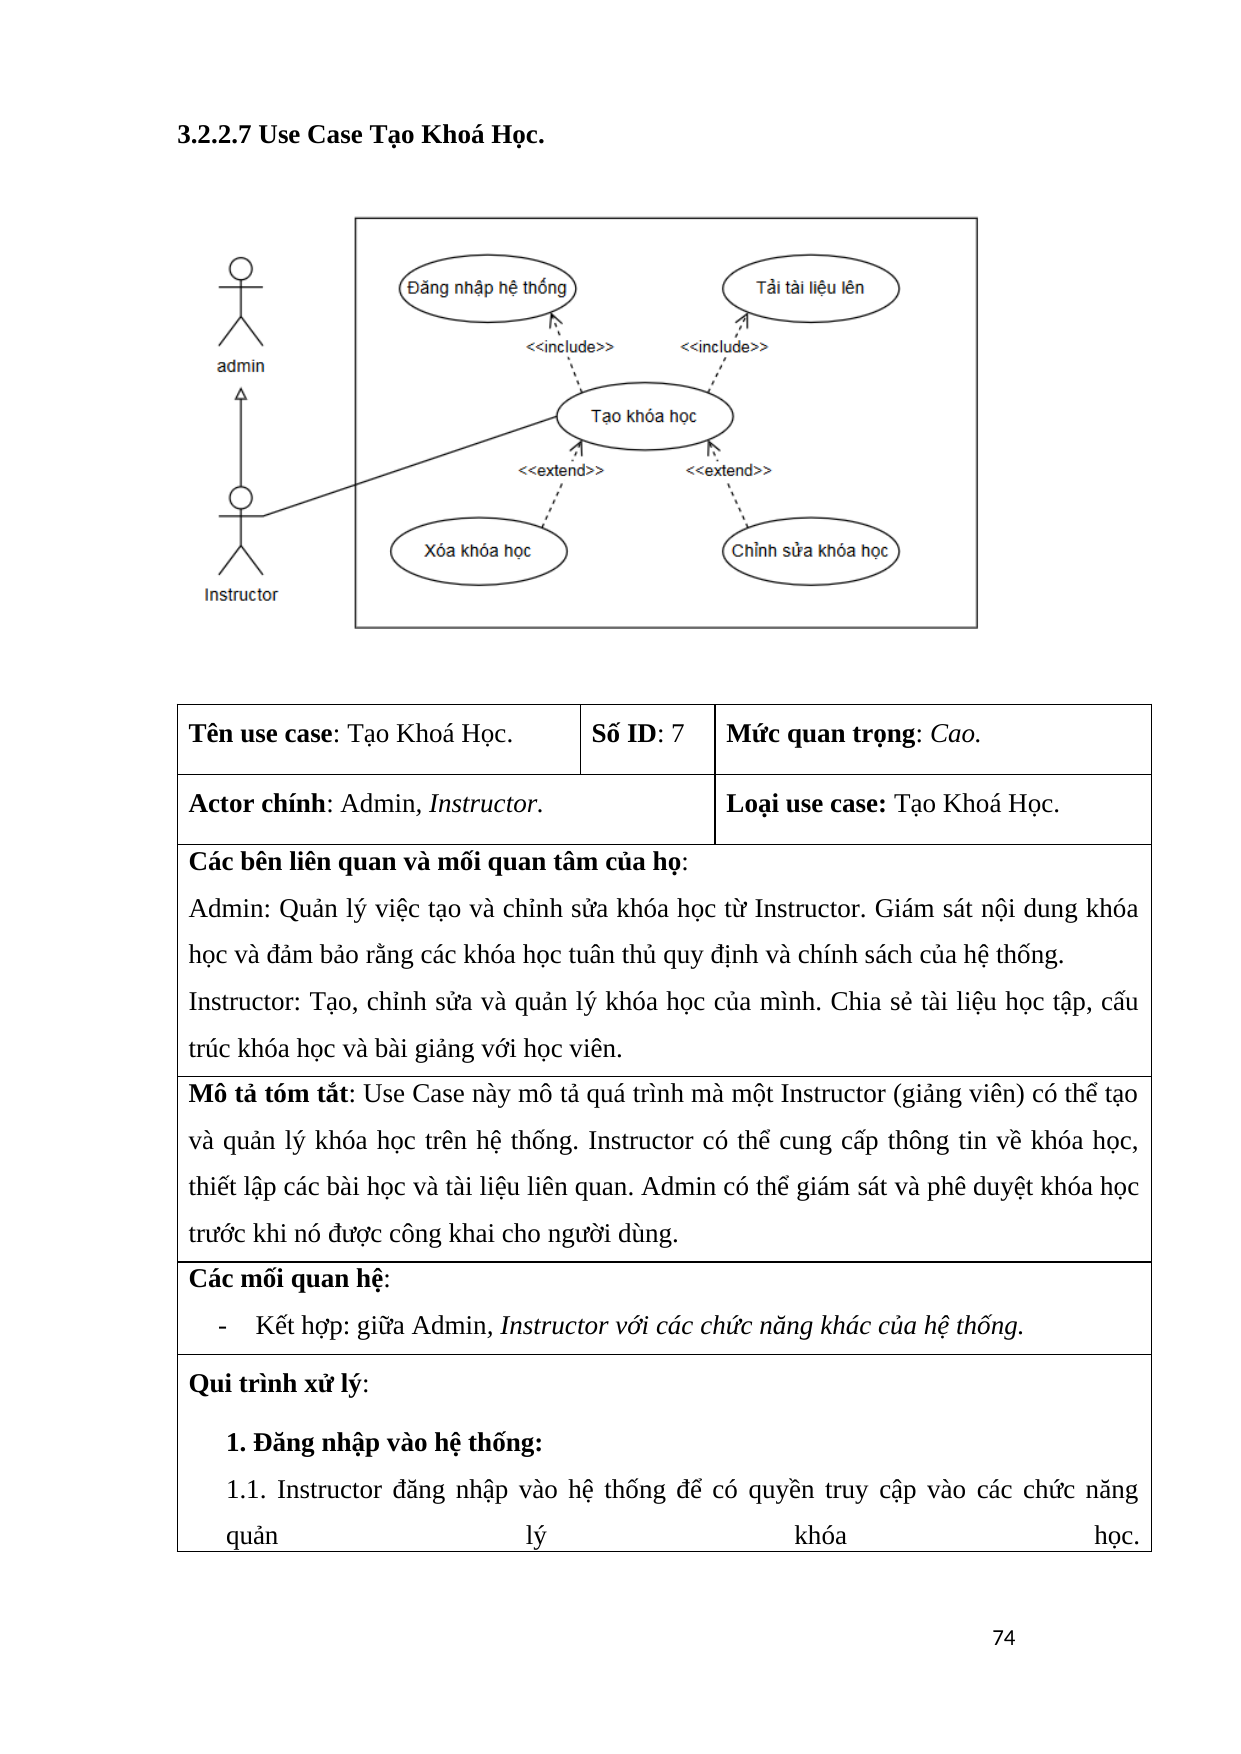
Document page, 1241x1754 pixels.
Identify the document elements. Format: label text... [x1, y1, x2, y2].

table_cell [178, 1355, 1151, 1551]
table_cell Actor chính: Admin, Instructor. [178, 775, 714, 844]
picture [177, 169, 1016, 673]
table_header Tên use case: Tạo Khoá Học. [178, 705, 580, 774]
table_header Mức quan trọng: Cao. [716, 705, 1151, 774]
subtitle 3.2.2.7 Use Case Tạo Khoá Học. [177, 118, 1015, 150]
table_cell Các mối quan hệ: Kết hợp: giữa Admin, Instructor với các chức năng khác của hệ thống. [178, 1263, 1151, 1353]
table_cell Loại use case: Tạo Khoá Học. [716, 775, 1151, 844]
table_cell Các bên liên quan và mối quan tâm của họ: Admin: Quản lý việc tạo và chỉnh sửa khóa học từ Instructor. Giám sát nội dung khóa học và đảm bảo rằng các khóa học tuân thủ quy định và chính sách của hệ thống. Instructor: Tạo, chỉnh sửa và quản lý khóa học của mình. Chia sẻ tài liệu học tập, cấu trúc khóa học và bài giảng với học viên. [178, 845, 1151, 1076]
table_cell Mô tả tóm tắt: Use Case này mô tả quá trình mà một Instructor (giảng viên) có thể tạo và quản lý khóa học trên hệ thống. Instructor có thể cung cấp thông tin về khóa học, thiết lập các bài học và tài liệu liên quan. Admin có thể giám sát và phê duyệt khóa học trước khi nó được công khai cho người dùng. [178, 1077, 1151, 1261]
table_header Số ID: 7 [581, 705, 714, 774]
